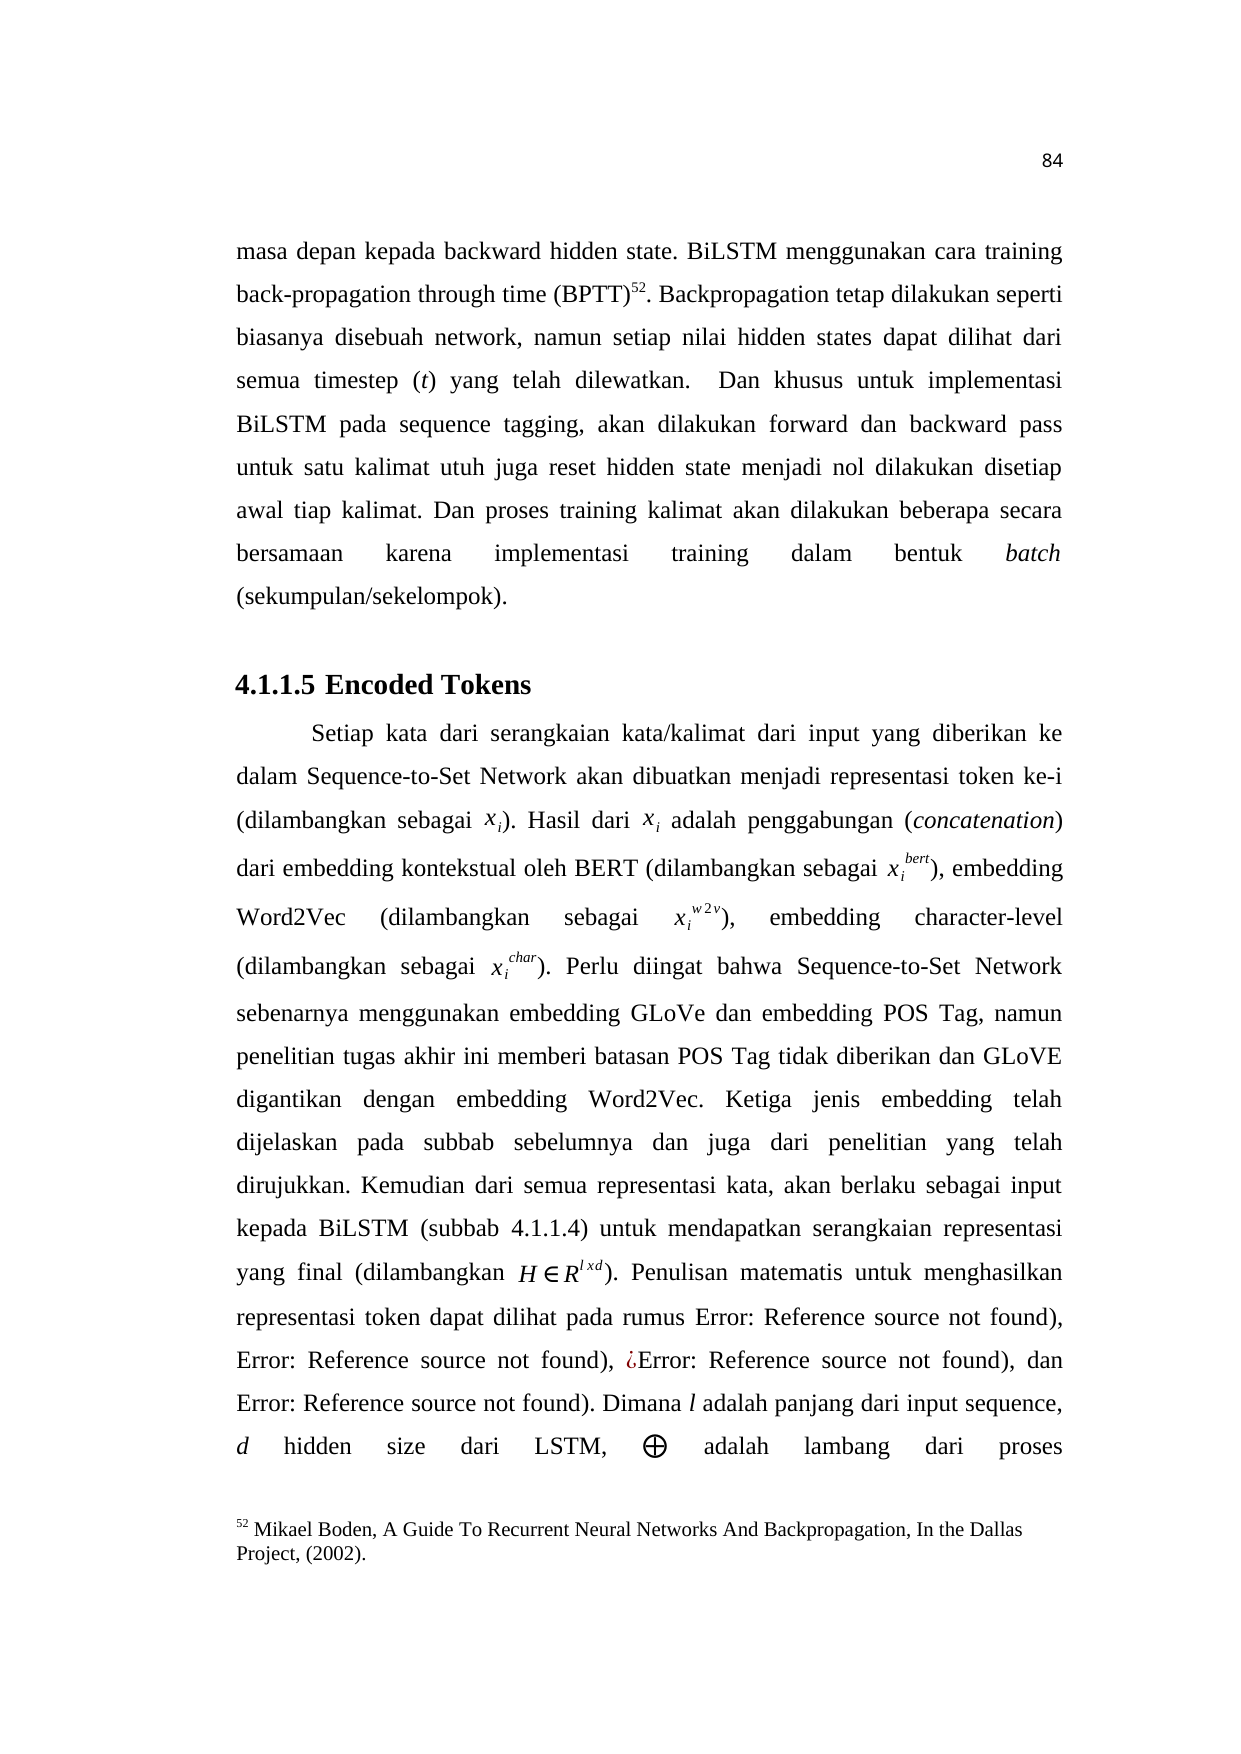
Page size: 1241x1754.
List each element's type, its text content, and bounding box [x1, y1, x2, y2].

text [236, 718, 1063, 1460]
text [236, 236, 1063, 610]
subtitle Encoded Tokens [235, 667, 1063, 701]
